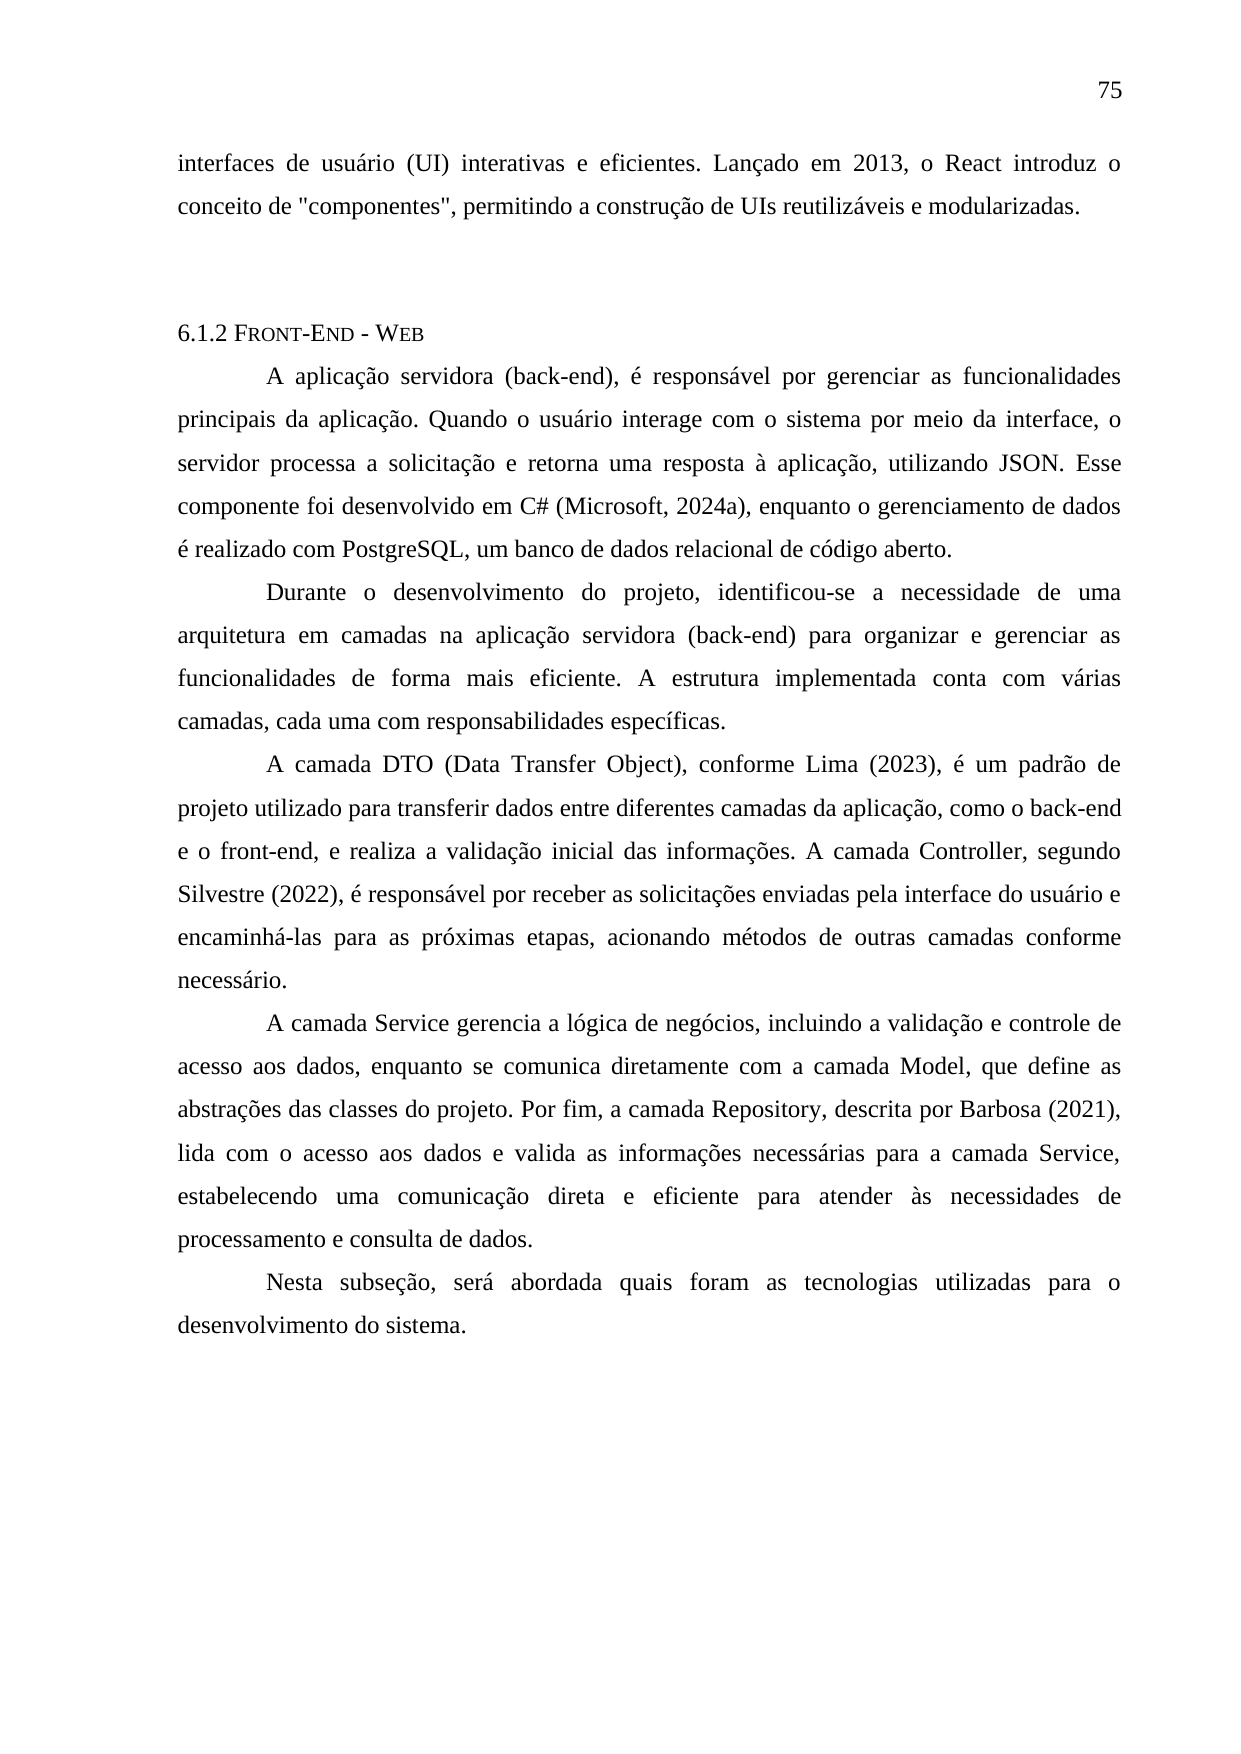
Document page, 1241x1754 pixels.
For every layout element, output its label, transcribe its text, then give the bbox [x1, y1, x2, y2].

text A camada DTO (Data Transfer Object), conforme Lima (2023), é um padrão de projeto utilizado para transferir dados entre diferentes camadas da aplicação, como o back-end e o front-end, e realiza a validação inicial das informações. A camada Controller, segundo Silvestre (2022), é responsável por receber as solicitações enviadas pela interface do usuário e encaminhá-las para as próximas etapas, acionando métodos de outras camadas conforme necessário. [177, 749, 1122, 994]
text Durante o desenvolvimento do projeto, identificou-se a necessidade de uma arquitetura em camadas na aplicação servidora (back-end) para organizar e gerenciar as funcionalidades de forma mais eficiente. A estrutura implementada conta com várias camadas, cada uma com responsabilidades específicas. [177, 577, 1122, 735]
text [177, 148, 1122, 219]
text A aplicação servidora (back-end), é responsável por gerenciar as funcionalidades principais da aplicação. Quando o usuário interage com o sistema por meio da interface, o servidor processa a solicitação e retorna uma resposta à aplicação, utilizando JSON. Esse componente foi desenvolvido em C# (Microsoft, 2024a), enquanto o gerenciamento de dados é realizado com PostgreSQL, um banco de dados relacional de código aberto. [177, 361, 1122, 563]
text A camada Service gerencia a lógica de negócios, incluindo a validação e controle de acesso aos dados, enquanto se comunica diretamente com a camada Model, que define as abstrações das classes do projeto. Por fim, a camada Repository, descrita por Barbosa (2021), lida com o acesso aos dados e valida as informações necessárias para a camada Service, estabelecendo uma comunicação direta e eficiente para atender às necessidades de processamento e consulta de dados. [177, 1008, 1122, 1253]
text Nesta subseção, será abordada quais foram as tecnologias utilizadas para o desenvolvimento do sistema. [177, 1267, 1122, 1339]
subtitle 6.1.2 Front-End - Web [177, 318, 1122, 347]
